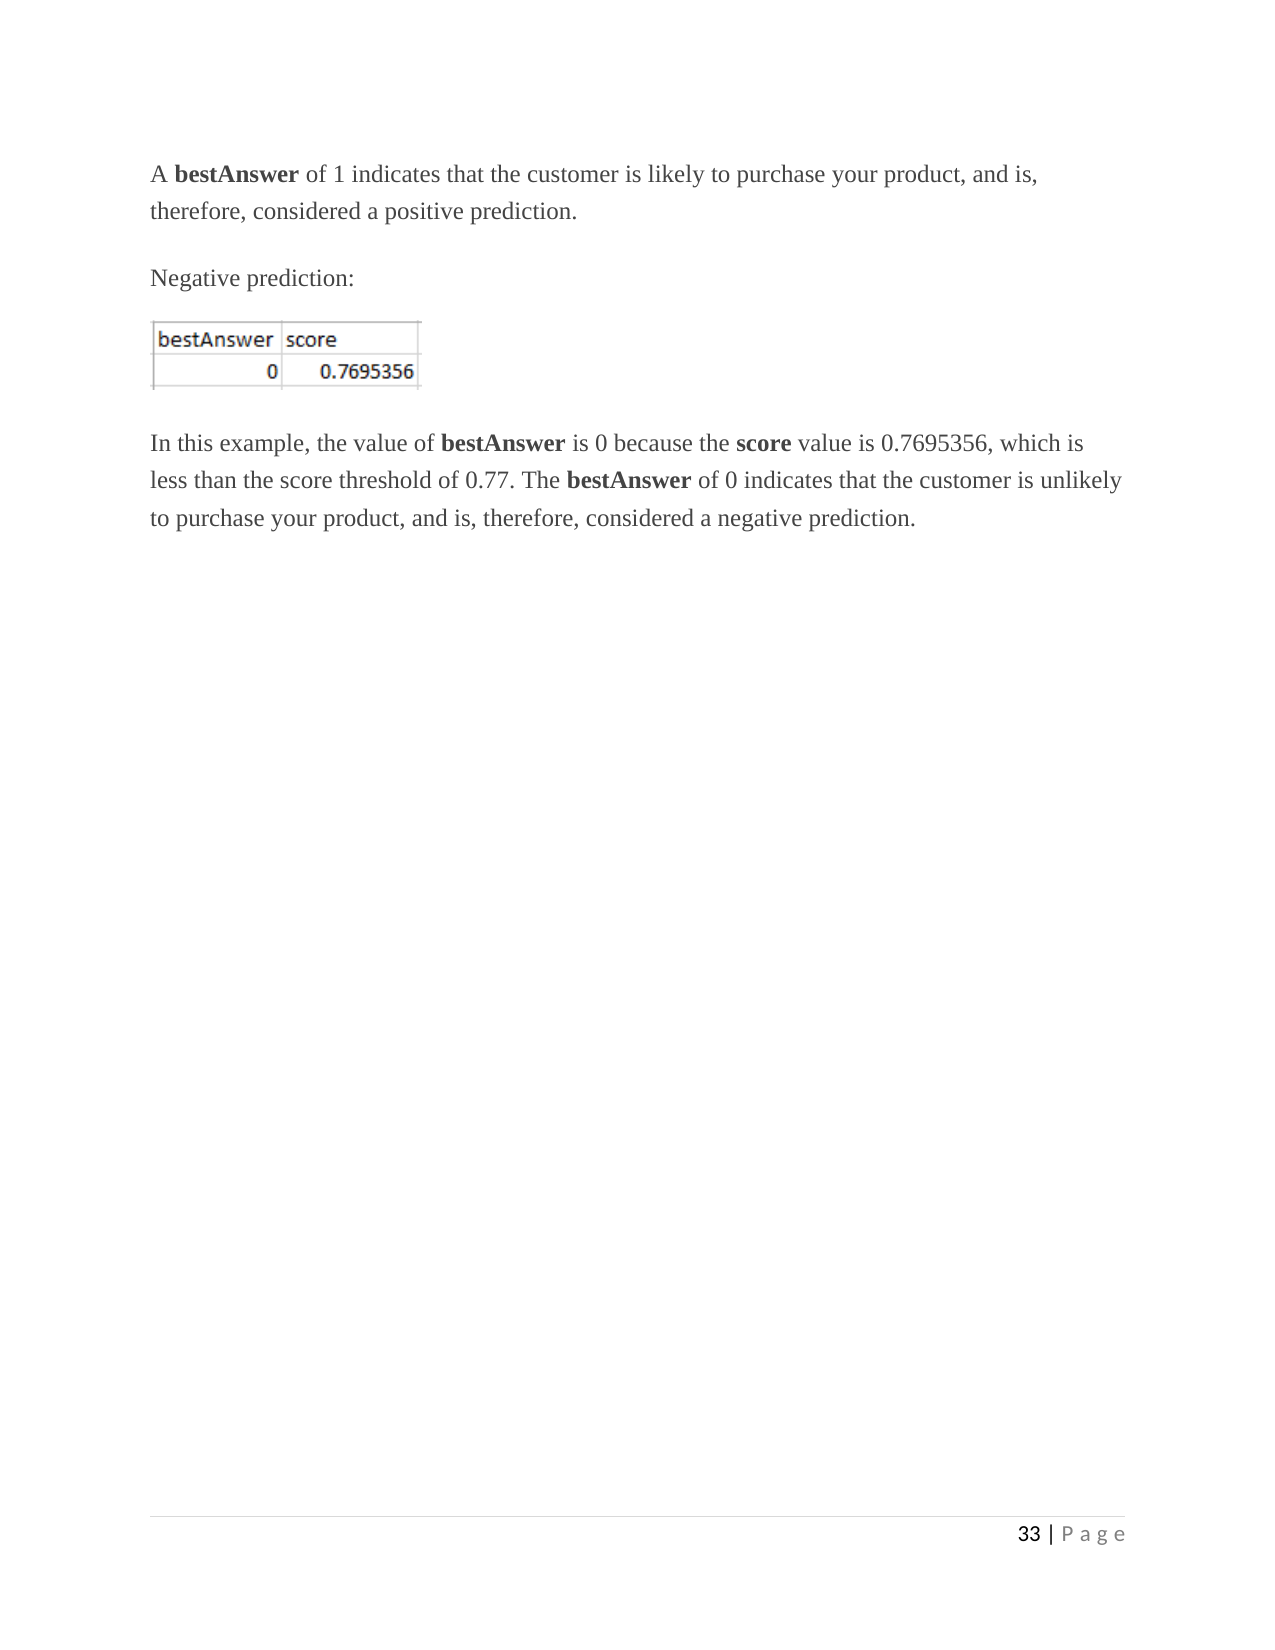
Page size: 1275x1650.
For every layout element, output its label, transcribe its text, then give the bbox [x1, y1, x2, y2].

picture [150, 320, 422, 390]
text Negative prediction: [150, 254, 1125, 292]
text In this example, the value of bestAnswer is 0 because the score value is 0.7695356, which is less than the score threshold of 0.77. The bestAnswer of 0 indicates that the customer is unlikely to purchase your product, and is, therefore, considered a negative prediction. [150, 419, 1125, 531]
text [150, 150, 1125, 225]
